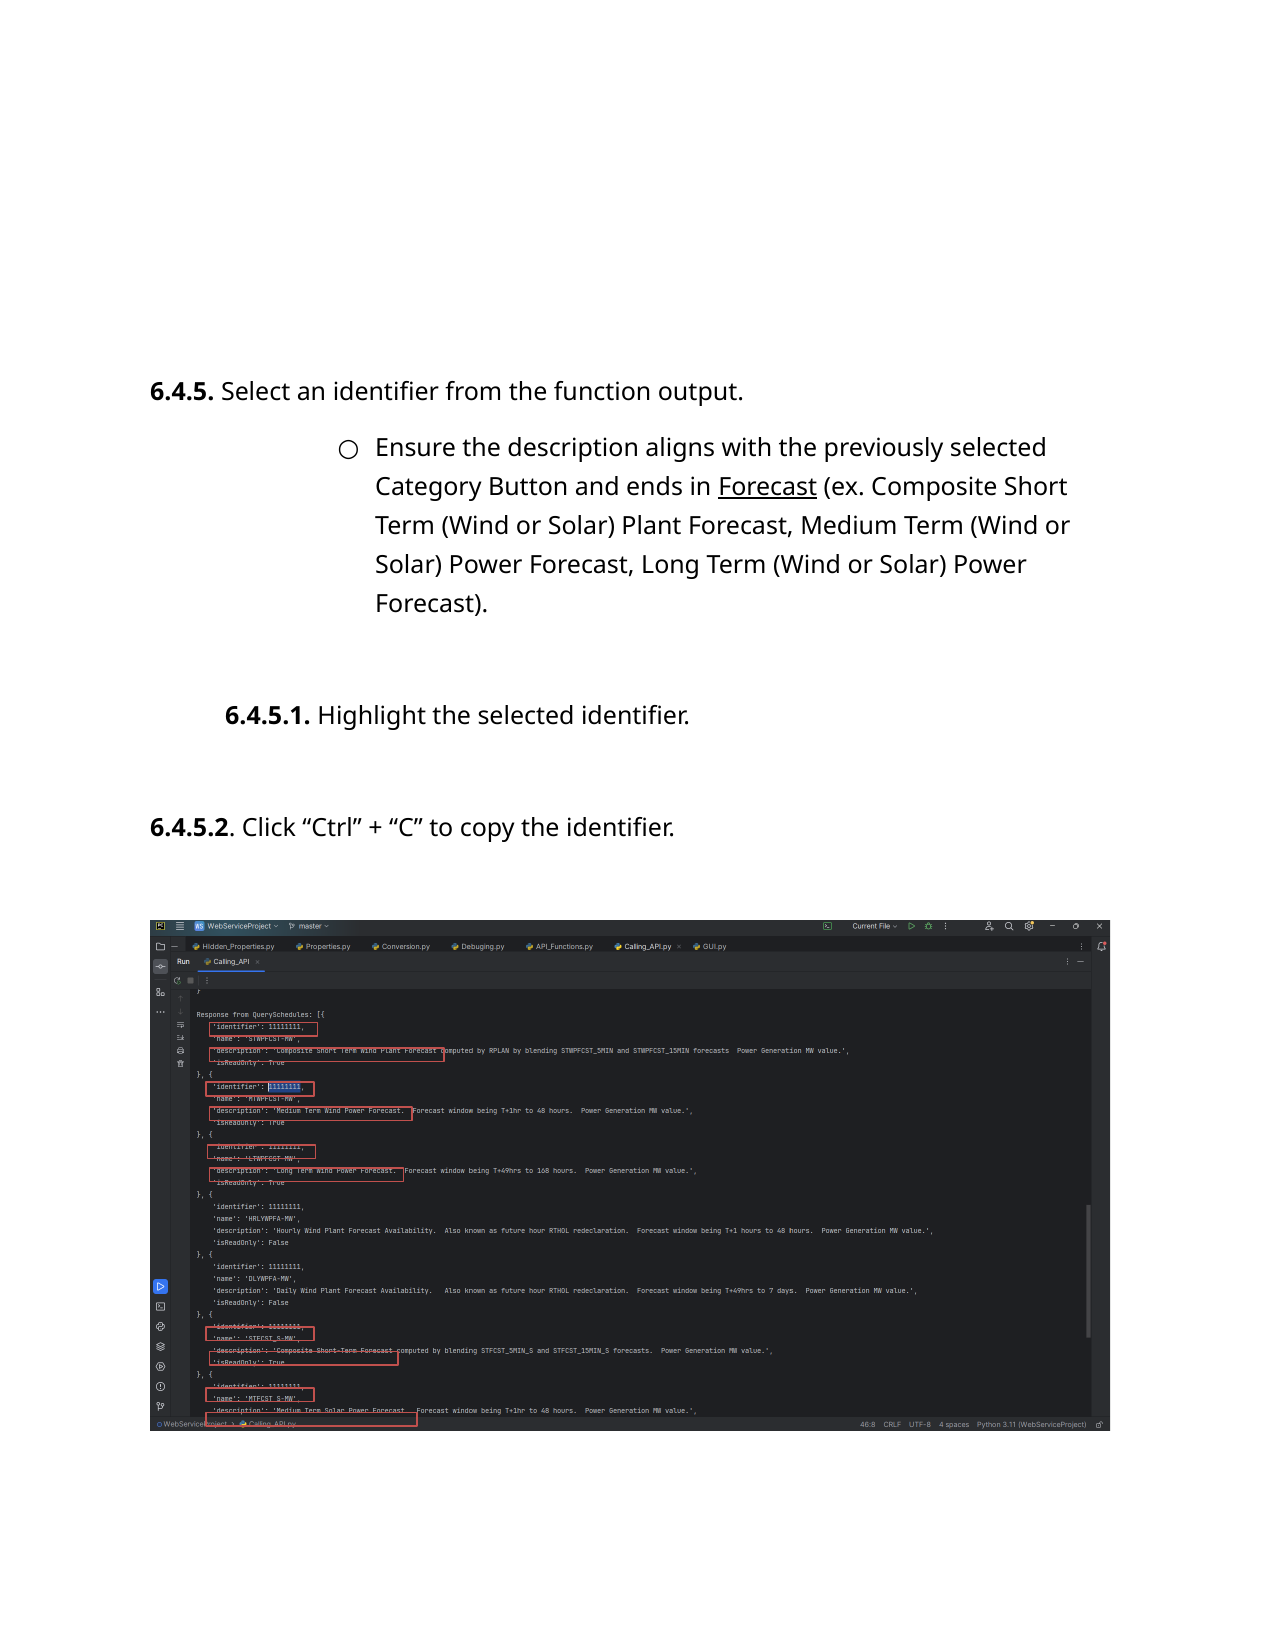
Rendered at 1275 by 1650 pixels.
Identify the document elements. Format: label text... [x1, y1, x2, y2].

text 6.4.5.1. Highlight the selected identifier. [150, 697, 1125, 732]
picture [150, 920, 1110, 1431]
text 6.4.5. Select an identifier from the function output. [150, 373, 1125, 407]
text 6.4.5.2. Click “Ctrl” + “C” to copy the identifier. [150, 809, 1125, 843]
list Ensure the description aligns with the previously selected Category Button and ends in Forecast (ex. Composite Short Term (Wind or Solar) Plant Forecast, Medium Term (Wind or Solar) Power Forecast, Long Term (Wind or Solar) Power Forecast). [337, 429, 1125, 620]
